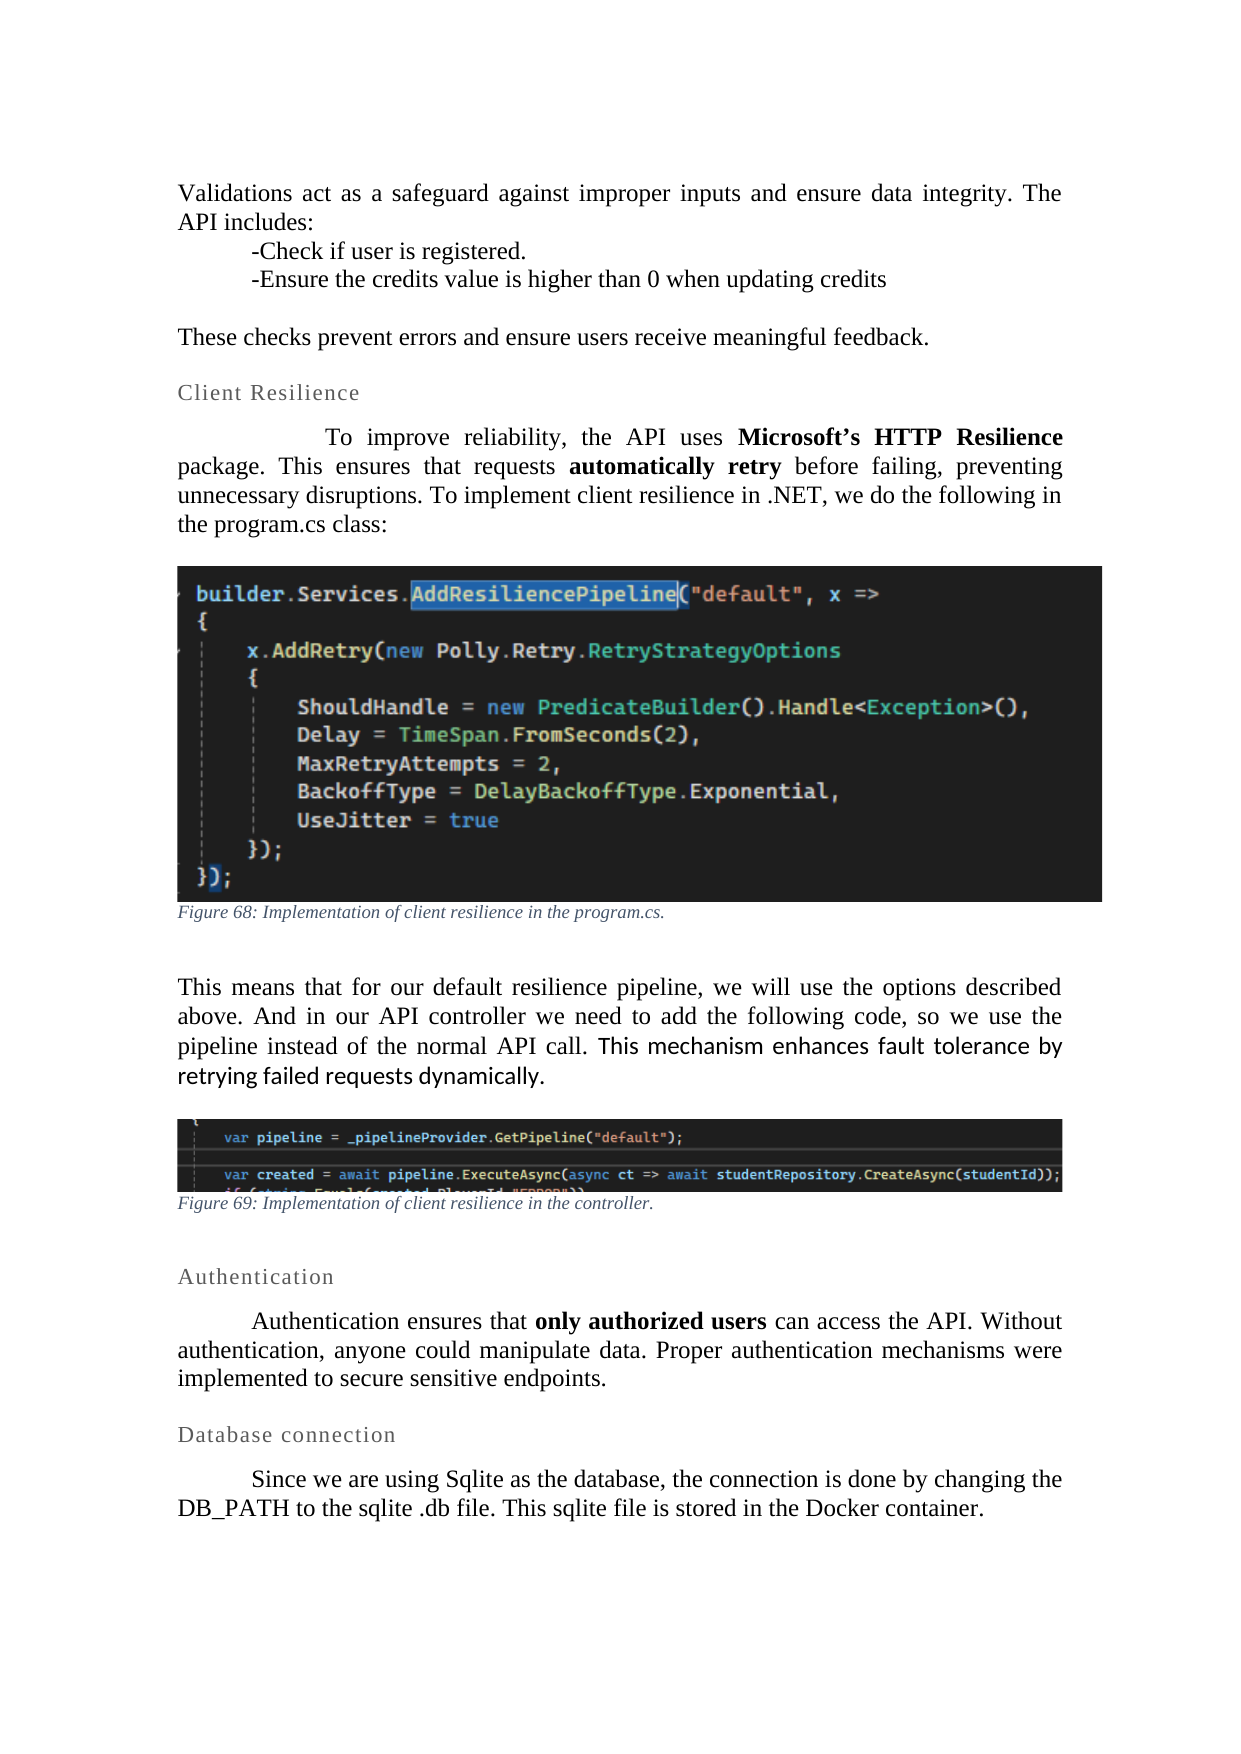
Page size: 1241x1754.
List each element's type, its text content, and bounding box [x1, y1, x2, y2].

text Authentication ensures that only authorized users can access the API. Without authentication, anyone could manipulate data. Proper authentication mechanisms were implemented to secure sensitive endpoints. [177, 1306, 1063, 1392]
subtitle Authentication [177, 1263, 1063, 1289]
text Since we are using Sqlite as the database, the connection is done by changing the DB_PATH to the sqlite .db file. This sqlite file is stored in the Docker container. [177, 1464, 1063, 1522]
text To improve reliability, the API uses Microsoft’s HTTP Resilience package. This ensures that requests automatically retry before failing, preventing unnecessary disruptions. To implement client resilience in .NET, we do the following in the program.cs class: [177, 422, 1063, 537]
text Validations act as a safeguard against improper inputs and ensure data integrity. The API includes: [177, 178, 1063, 236]
text -Check if user is registered. [177, 236, 1063, 264]
text These checks prevent errors and ensure users receive meaningful feedback. [177, 322, 1063, 351]
subtitle Client Resilience [177, 379, 1063, 406]
picture [177, 1119, 1063, 1192]
text -Ensure the credits value is higher than 0 when updating credits [177, 264, 1063, 293]
picture [177, 566, 1103, 902]
text Figure 68: Implementation of client resilience in the program.cs. [177, 902, 1063, 923]
text This means that for our default resilience pipeline, we will use the options described above. And in our API controller we need to add the following code, so we use the pipeline instead of the normal API call. This mechanism enhances fault tolerance by retrying failed requests dynamically. [177, 972, 1063, 1091]
subtitle Database connection [177, 1421, 1063, 1447]
text Figure 69: Implementation of client resilience in the controller. [177, 1192, 1063, 1213]
